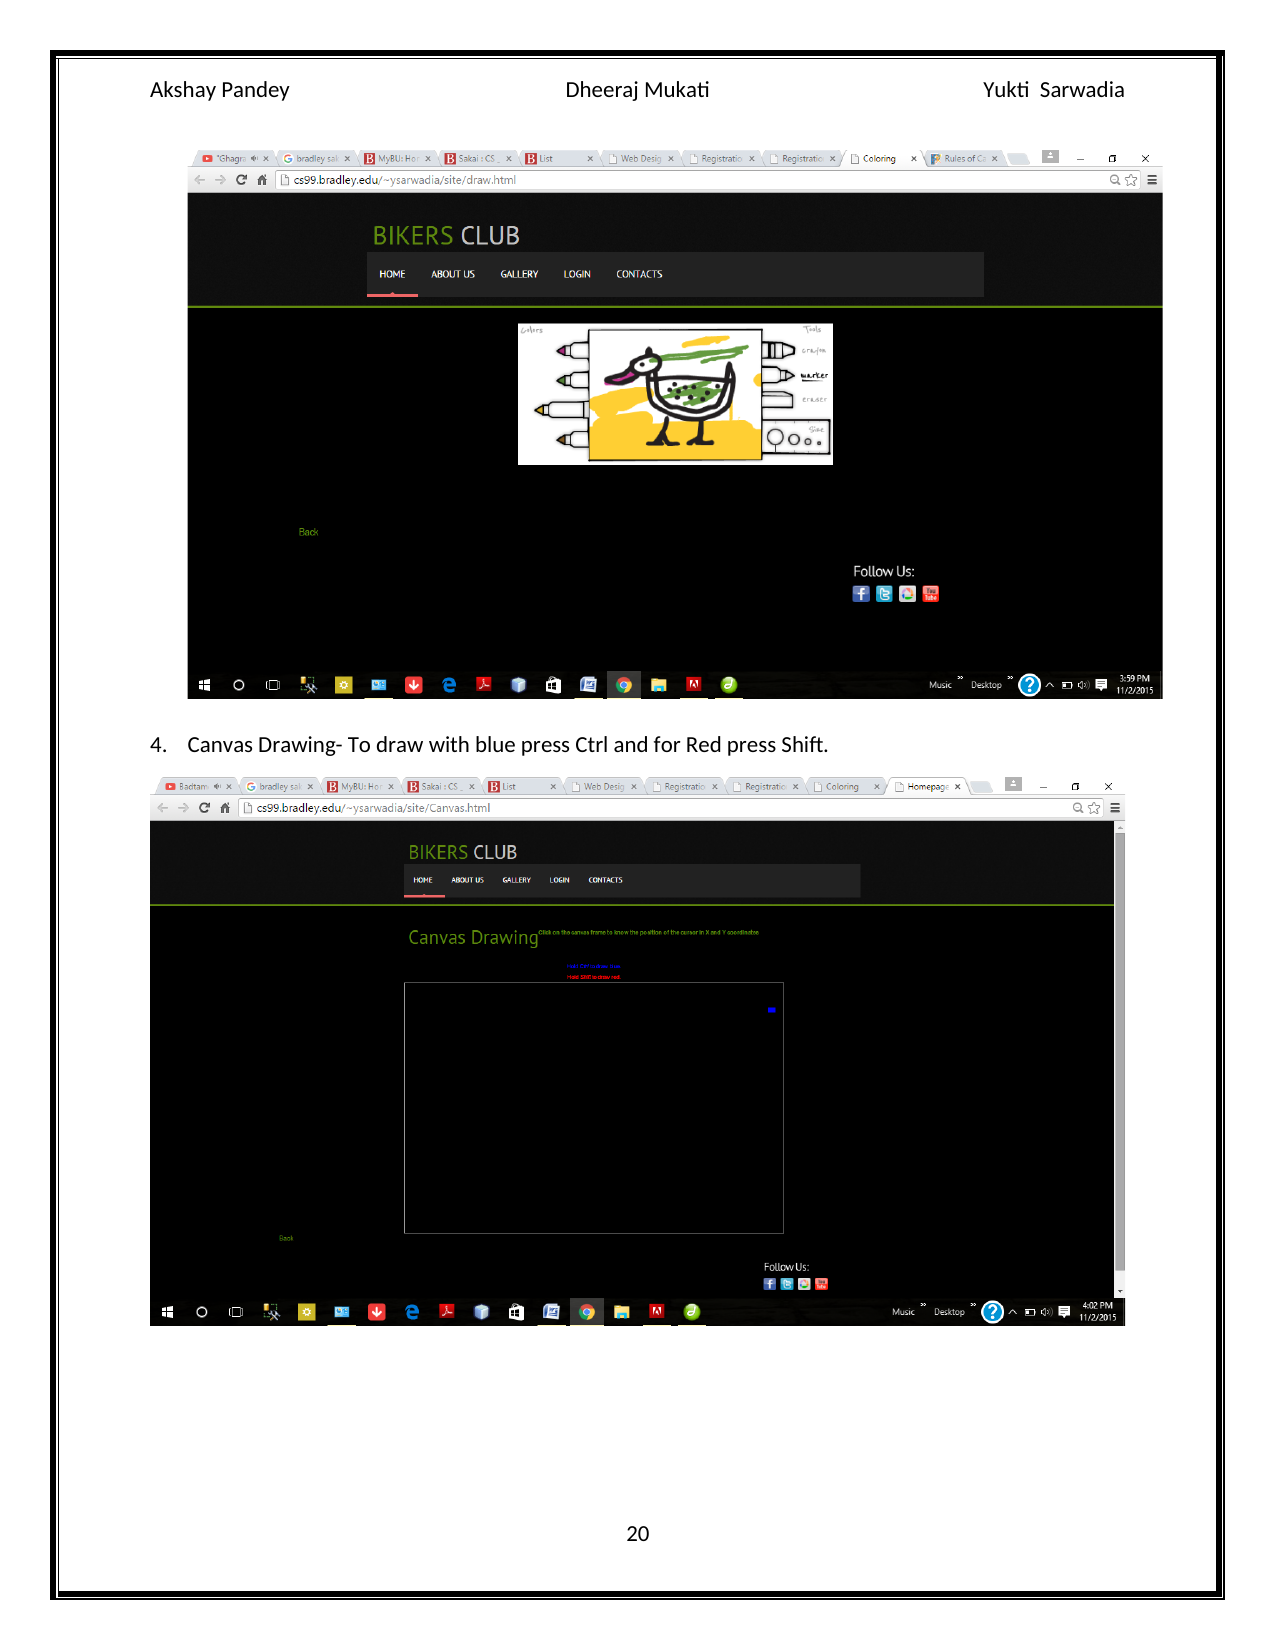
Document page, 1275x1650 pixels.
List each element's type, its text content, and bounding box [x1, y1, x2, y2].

list Canvas Drawing- To draw with blue press Ctrl and for Red press Shift. [150, 731, 1125, 758]
picture [187, 150, 1163, 699]
picture [150, 777, 1125, 1326]
